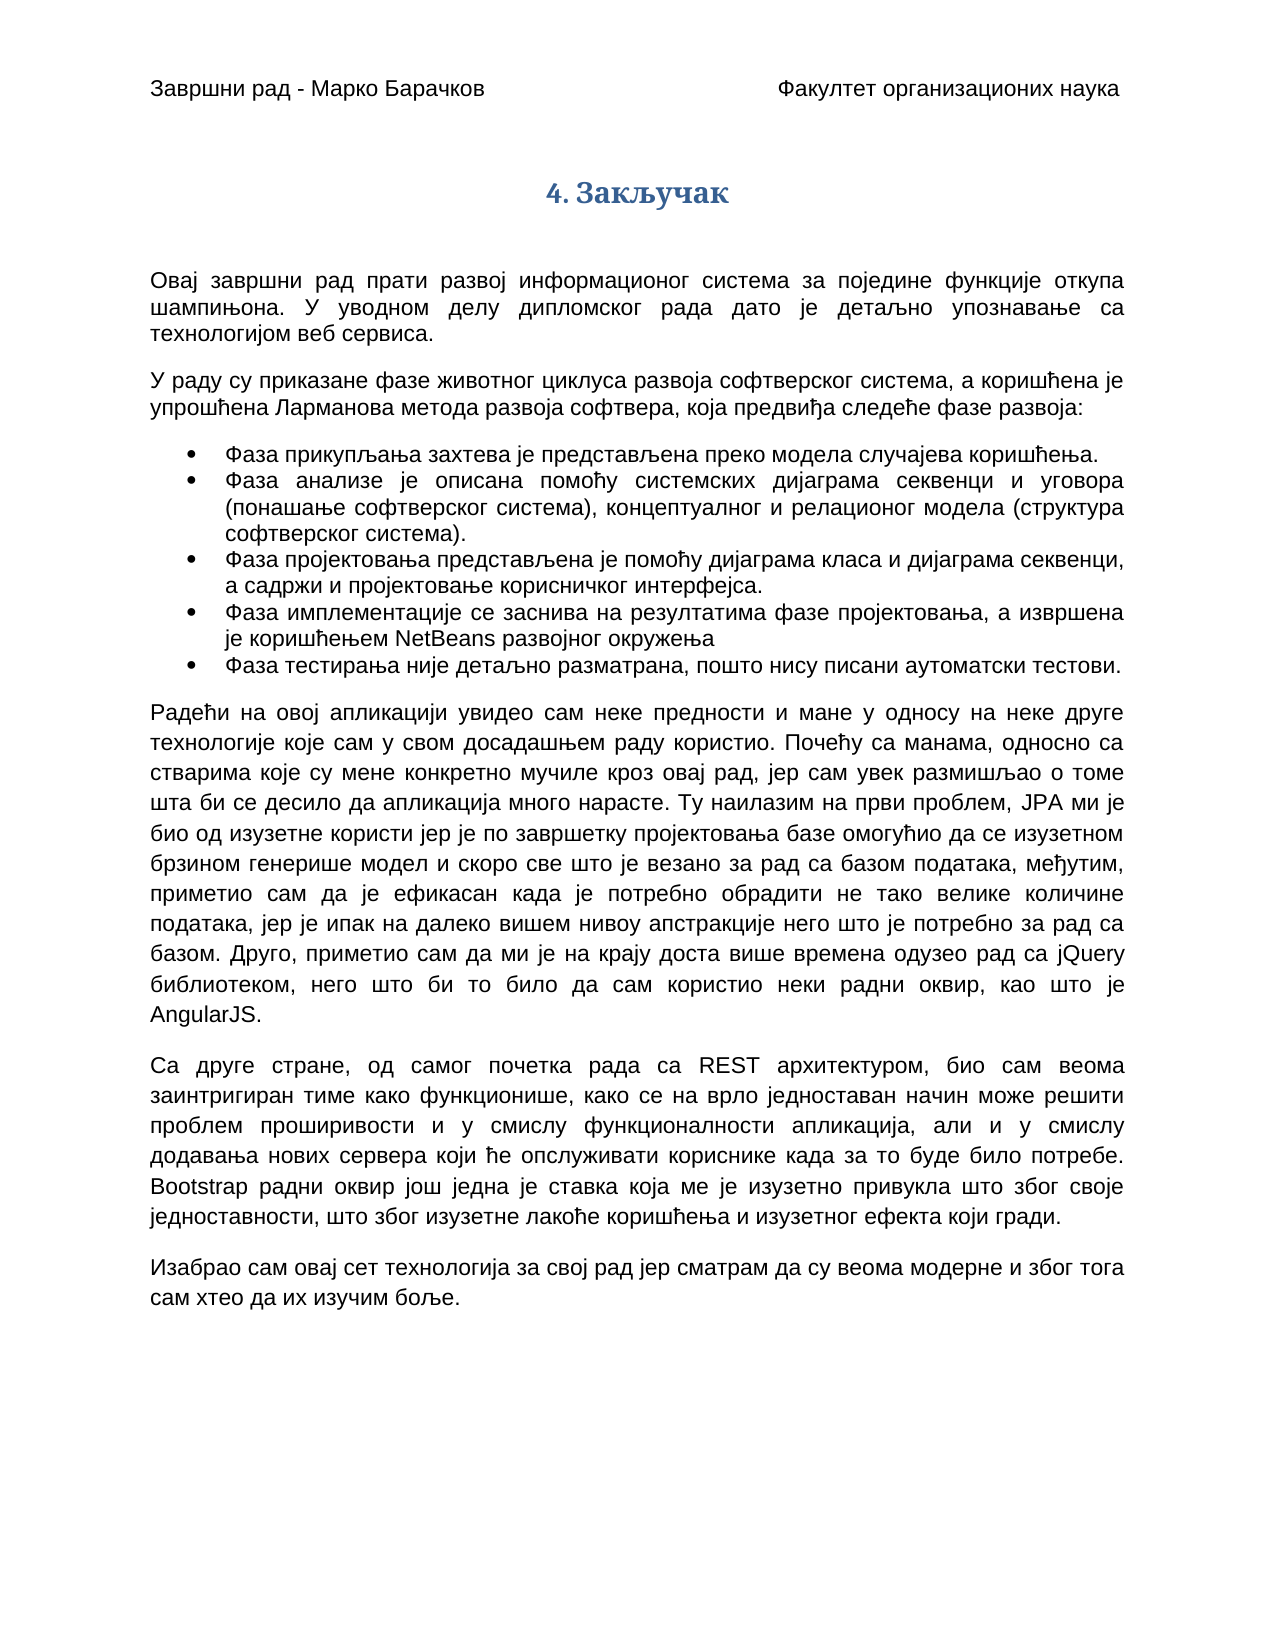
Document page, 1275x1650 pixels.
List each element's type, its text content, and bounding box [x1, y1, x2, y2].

text У раду су приказане фазе животног циклуса развоја софтверског система, а коришћена је упрошћена Ларманова метода развоја софтвера, која предвиђа следеће фазе развоја: [150, 367, 1125, 420]
text Радећи на овој апликацији увидео сам неке предности и мане у односу на неке друге технологије које сам у свом досадашњем раду користио. Почећу са манама, односно са стварима које су мене конкретно мучиле кроз овај рад, јер сам увек размишљао о томе шта би се десило да апликација много нарасте. Ту наилазим на први проблем, JPA ми је био од изузетне користи јер је по завршетку пројектовања базе омогућио да се изузетном брзином генерише модел и скоро све што је везано за рад са базом података, међутим, приметио сам да је ефикасан када је потребно обрадити не тако велике количине података, јер је ипак на далеко вишем нивоу апстракције него што је потребно за рад са базом. Друго, приметио сам да ми је на крају доста више времена одузео рад са jQuery библиотеком, него што би то било да сам користио неки радни оквир, као што je AngularJS. [150, 699, 1125, 1027]
subtitle 4. Закључак [150, 178, 1125, 211]
text Изабрао сам овај сет технологија за свој рад јер сматрам да су веома модерне и због тога сам хтео да их изучим боље. [150, 1254, 1125, 1311]
list Фаза пројектовања представљена је помоћу дијаграма класа и дијаграма секвенци, а садржи и пројектовање корисничког интерфејса. [187, 546, 1125, 599]
list Фаза имплементације се заснива на резултатима фазе пројектовања, а извршена је коришћењем NetBeans развојног окружења [187, 599, 1125, 652]
list Фаза прикупљања захтева је представљена преко модела случајева коришћења. [187, 441, 1125, 467]
text Овај завршни рад прати развој информационог система за поједине функције откупа шампињона. У уводном делу дипломског рада дато је детаљно упознавање са технологијом веб сервиса. [150, 267, 1125, 346]
text Са друге стране, од самог почетка рада са REST архитектуром, био сам веома заинтригиран тиме како функционише, како се на врло једноставан начин може решити проблем проширивости и у смислу функционалности апликација, али и у смислу додавања нових сервера који ће опслуживати кориснике када за то буде било потребе. Bootstrap радни оквир још једна је ставка која ме је изузетно привукла што због своје једноставности, што због изузетне лакоће коришћења и изузетног ефекта који гради. [150, 1052, 1125, 1229]
list Фаза тестирања није детаљно разматрана, пошто нису писани аутоматски тестови. [187, 652, 1125, 678]
list Фаза анализе је описана помоћу системских дијаграма секвенци и уговора (понашање софтверског система), концептуалног и релационог модела (структура софтверског система). [187, 467, 1125, 546]
